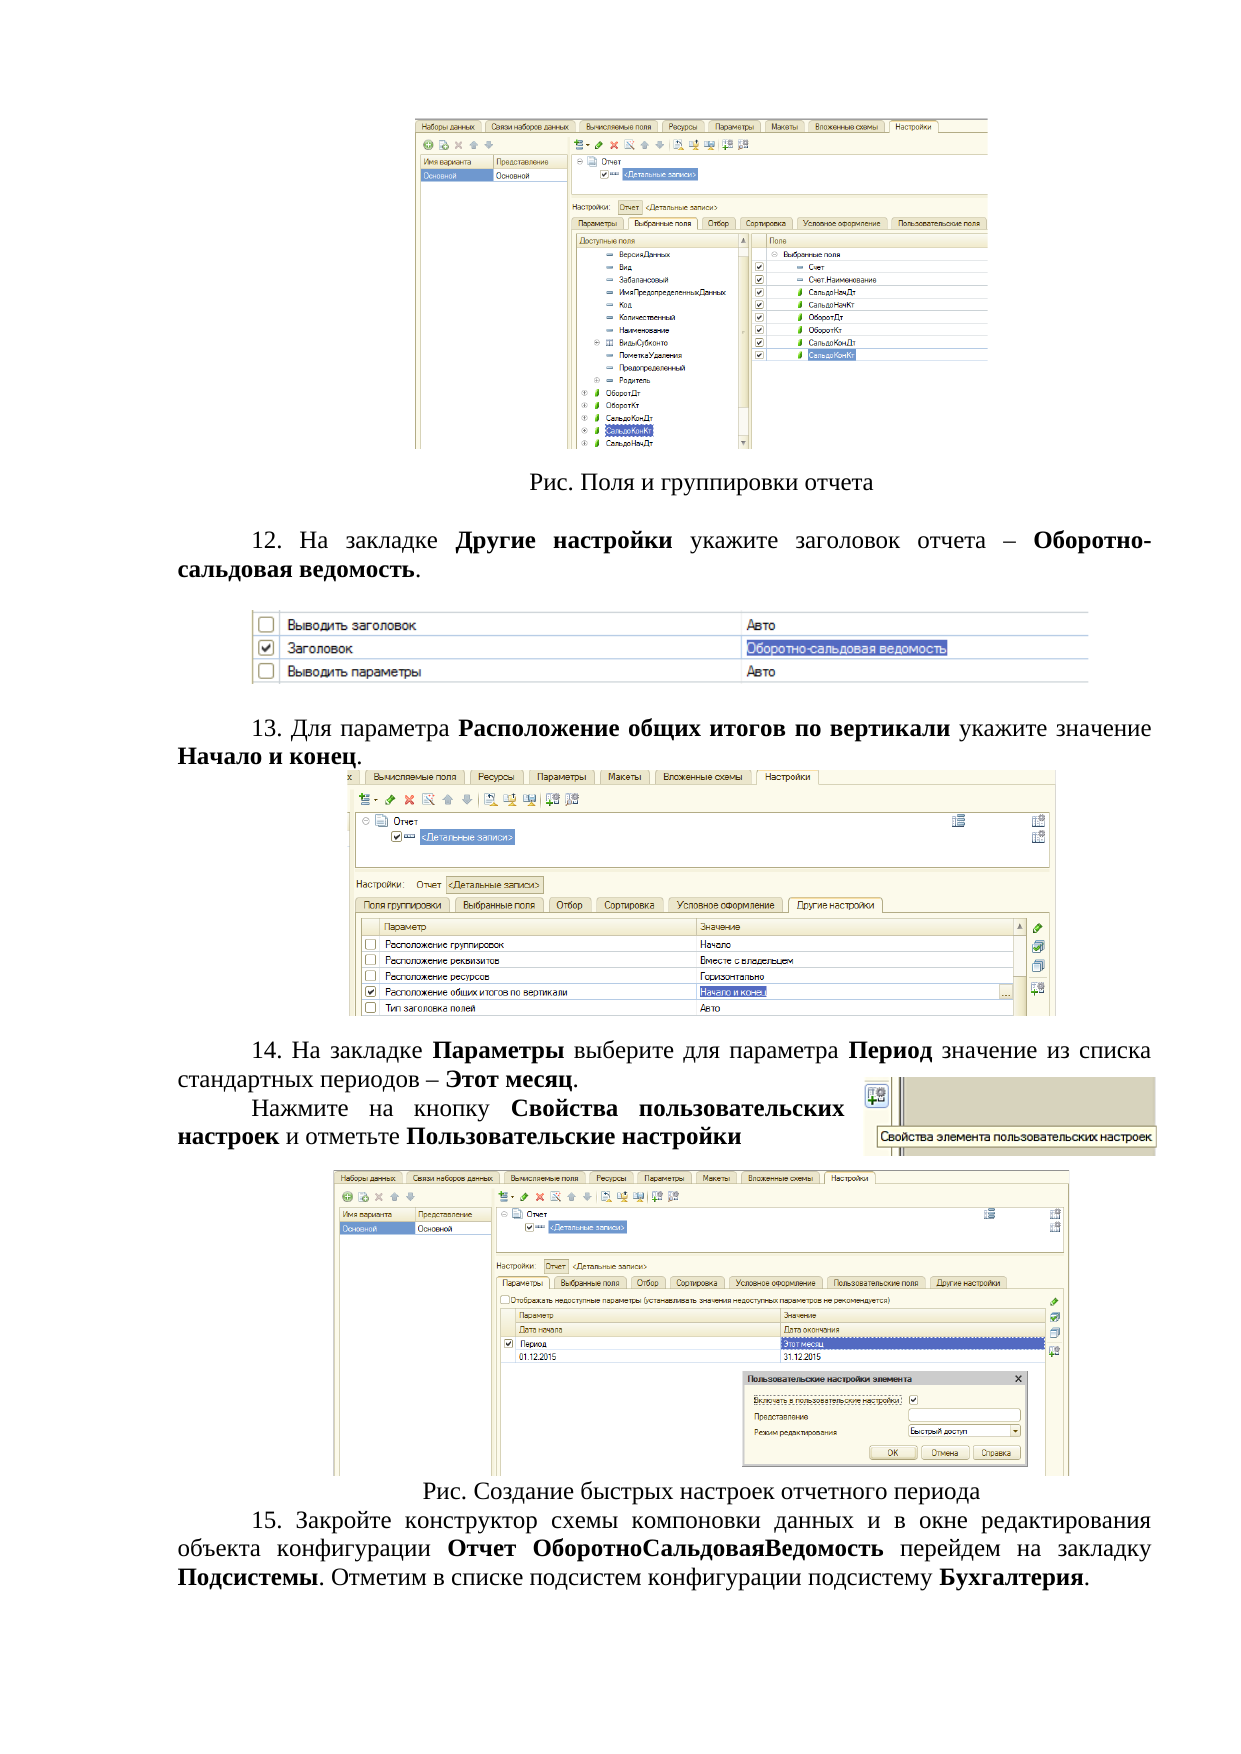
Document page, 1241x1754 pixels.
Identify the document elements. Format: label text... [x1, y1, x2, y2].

picture [415, 118, 988, 449]
picture [347, 770, 1056, 1016]
picture [333, 1170, 1070, 1476]
text Нажмите на кнопку Свойства пользовательских настроек и отметьте Пользовательские настройки [177, 1093, 1152, 1150]
text 14. На закладке Параметры выберите для параметра Период значение из списка стандартных периодов – Этот месяц. [177, 1035, 1152, 1093]
text 13. Для параметра Расположение общих итогов по вертикали укажите значение Начало и конец. [177, 713, 1152, 770]
text 12. На закладке Другие настройки укажите заголовок отчета – Оборотно-сальдовая ведомость. [177, 525, 1152, 582]
text Рис. Поля и группировки отчета [177, 467, 1152, 496]
text Рис. Создание быстрых настроек отчетного периода [177, 1476, 1152, 1505]
picture [863, 1077, 1157, 1156]
picture [251, 610, 1089, 684]
text 15. Закройте конструктор схемы компоновки данных и в окне редактирования объекта конфигурации Отчет ОборотноСальдоваяВедомость перейдем на закладку Подсистемы. Отметим в списке подсистем конфигурации подсистему Бухгалтерия. [177, 1505, 1152, 1591]
